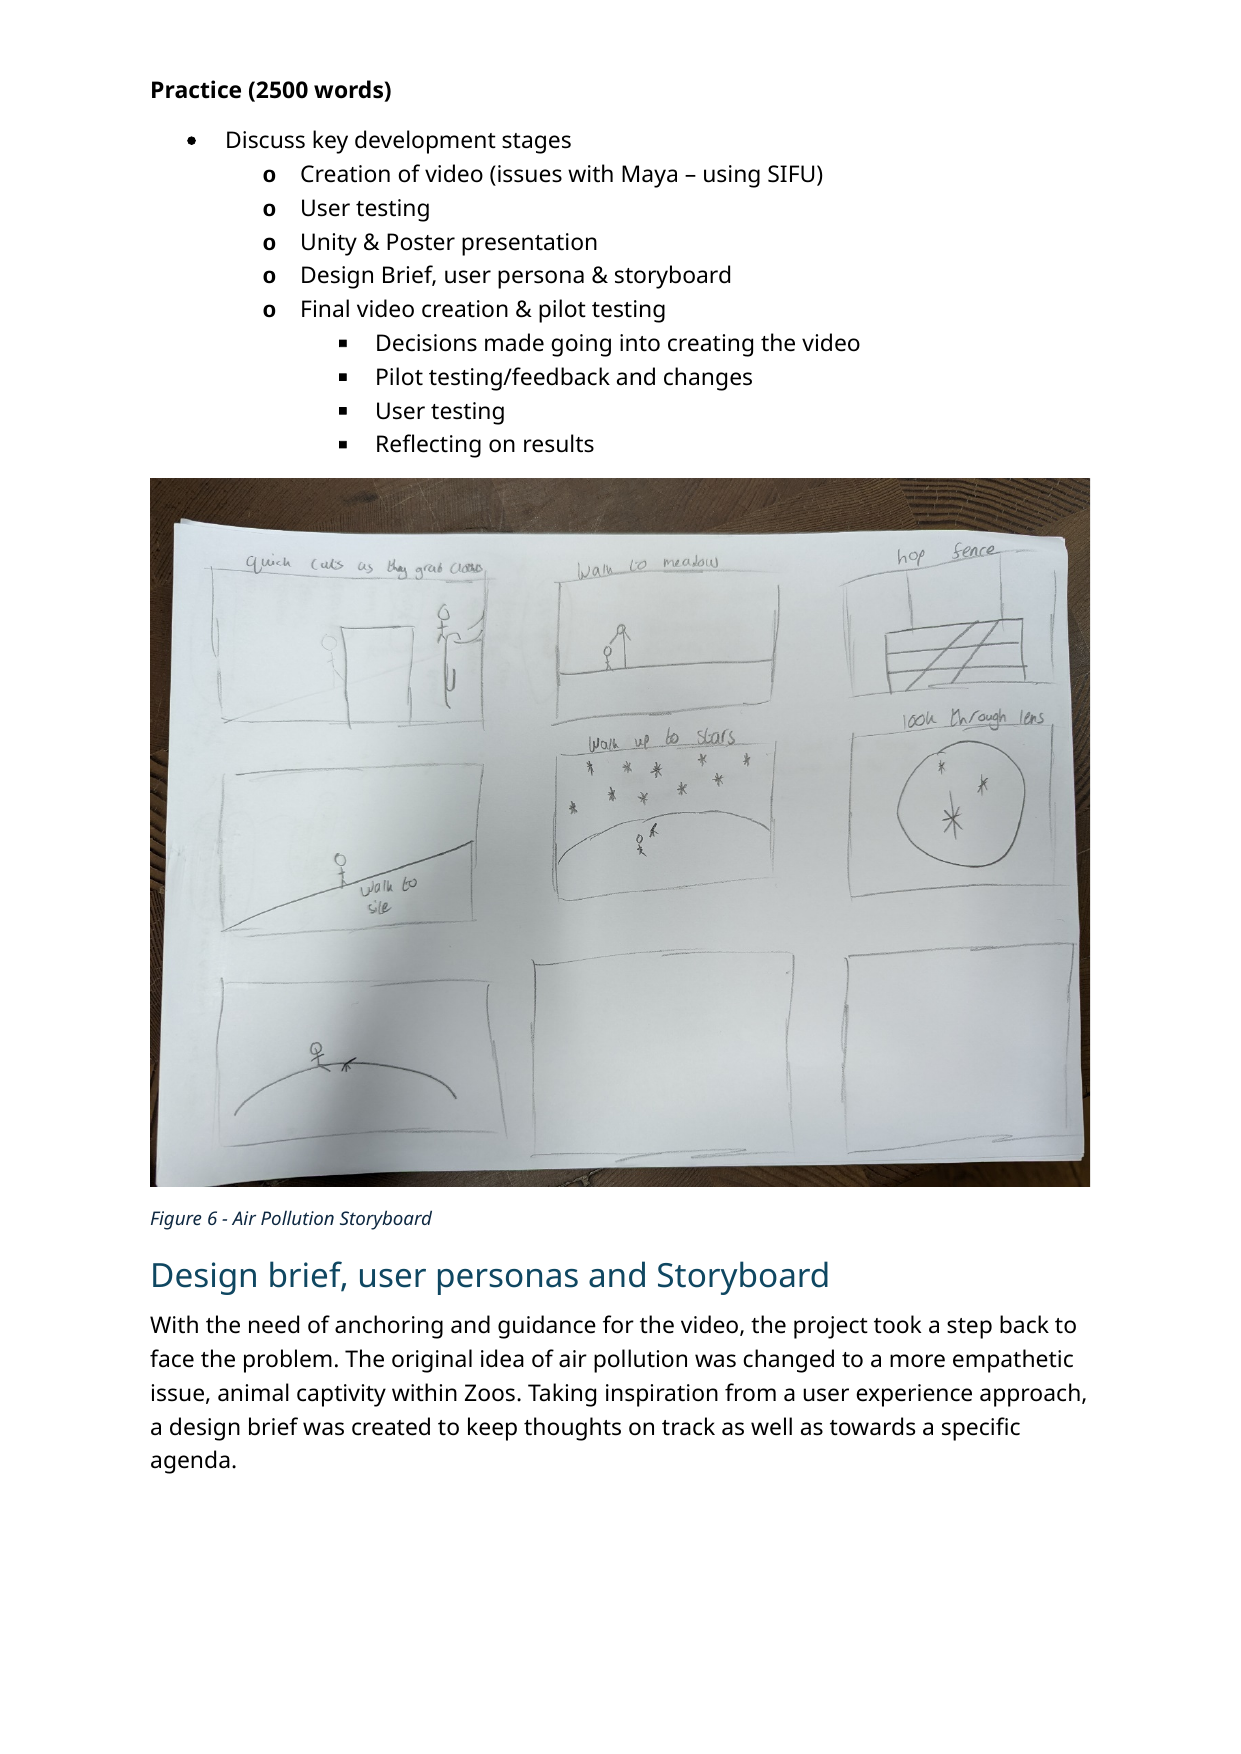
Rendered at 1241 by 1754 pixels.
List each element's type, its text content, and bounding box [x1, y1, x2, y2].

subtitle Design brief, user personas and Storyboard [150, 1252, 1090, 1297]
text With the need of anchoring and guidance for the video, the project took a step back to face the problem. The original idea of air pollution was changed to a more empathetic issue, animal captivity within Zoos. Taking inspiration from a user experience approach, a design brief was created to keep thoughts on track as well as towards a specific agenda. [150, 1309, 1090, 1475]
picture [150, 478, 1091, 1187]
